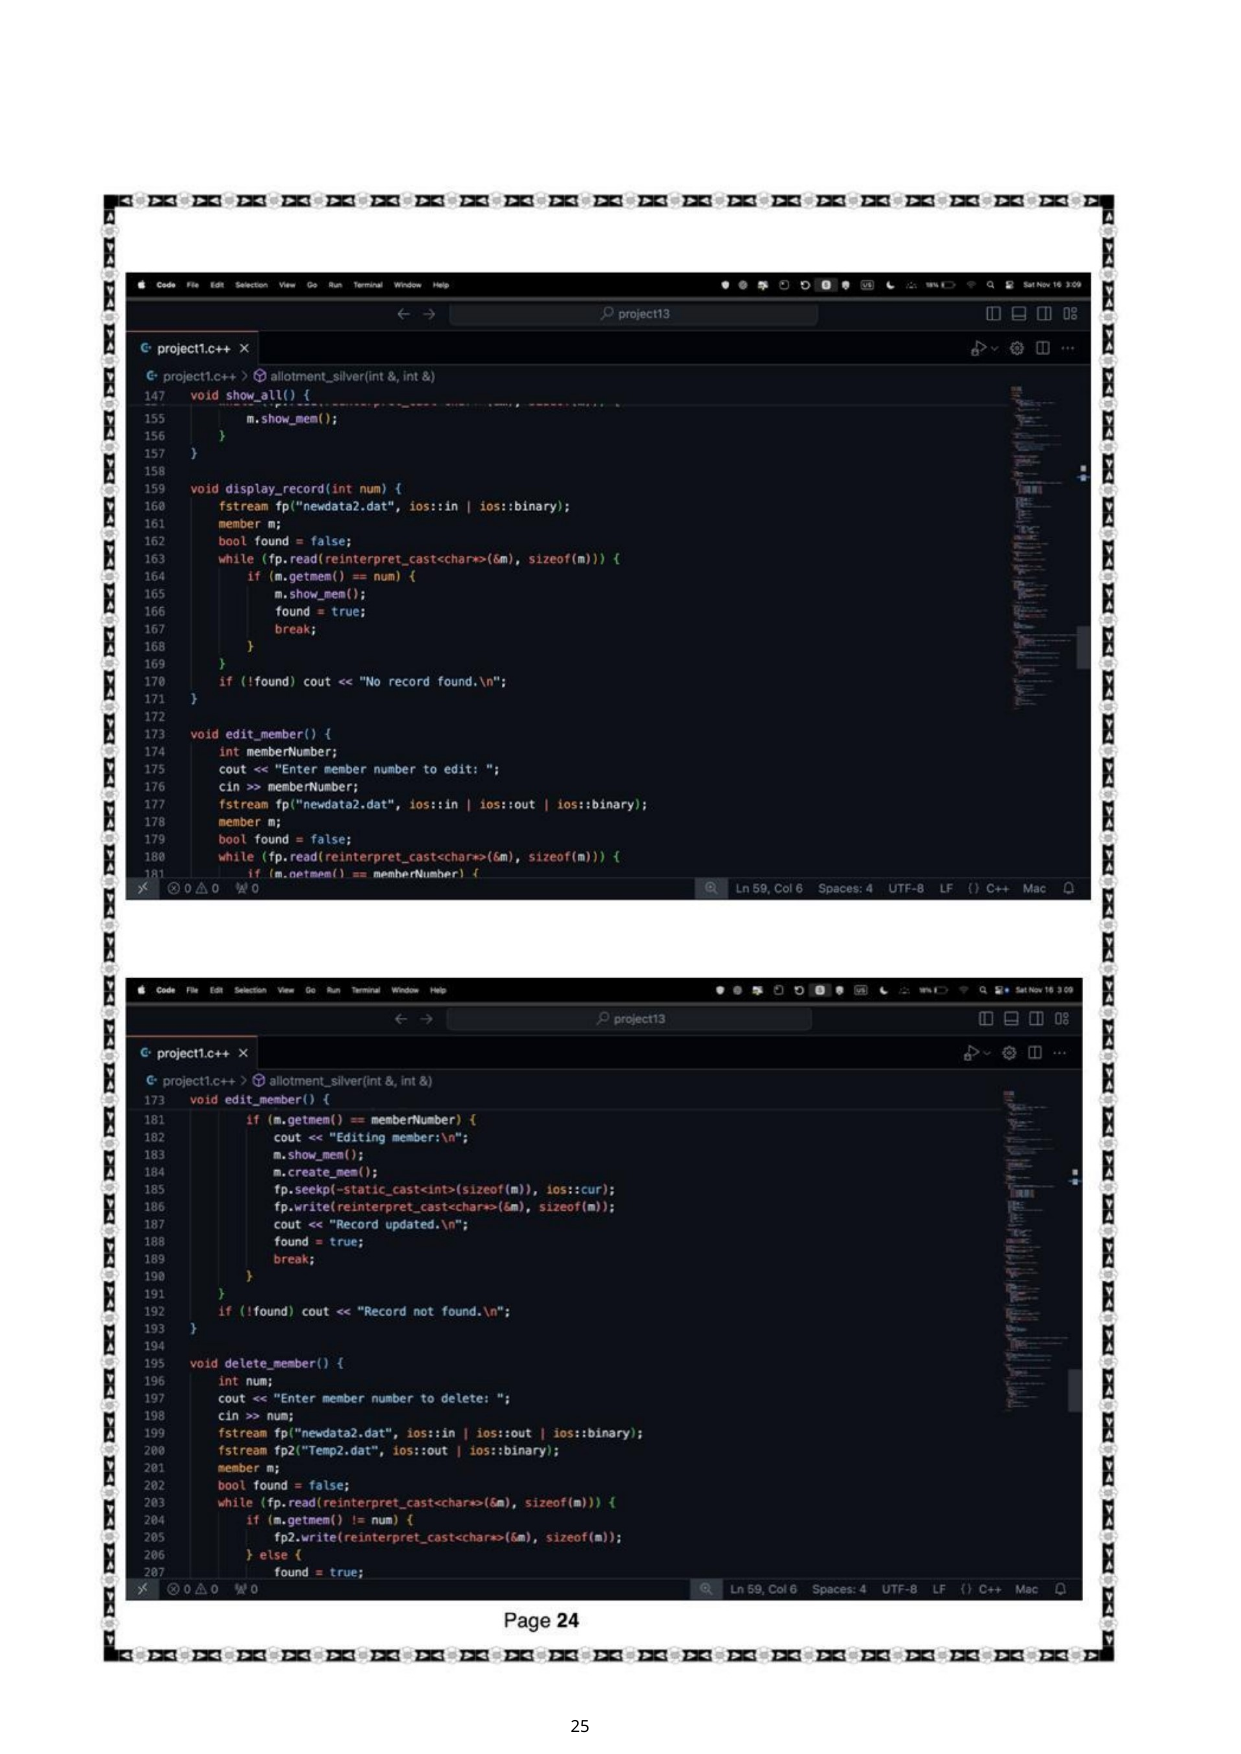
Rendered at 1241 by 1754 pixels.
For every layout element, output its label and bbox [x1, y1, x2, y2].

picture [41, 59, 1199, 1695]
